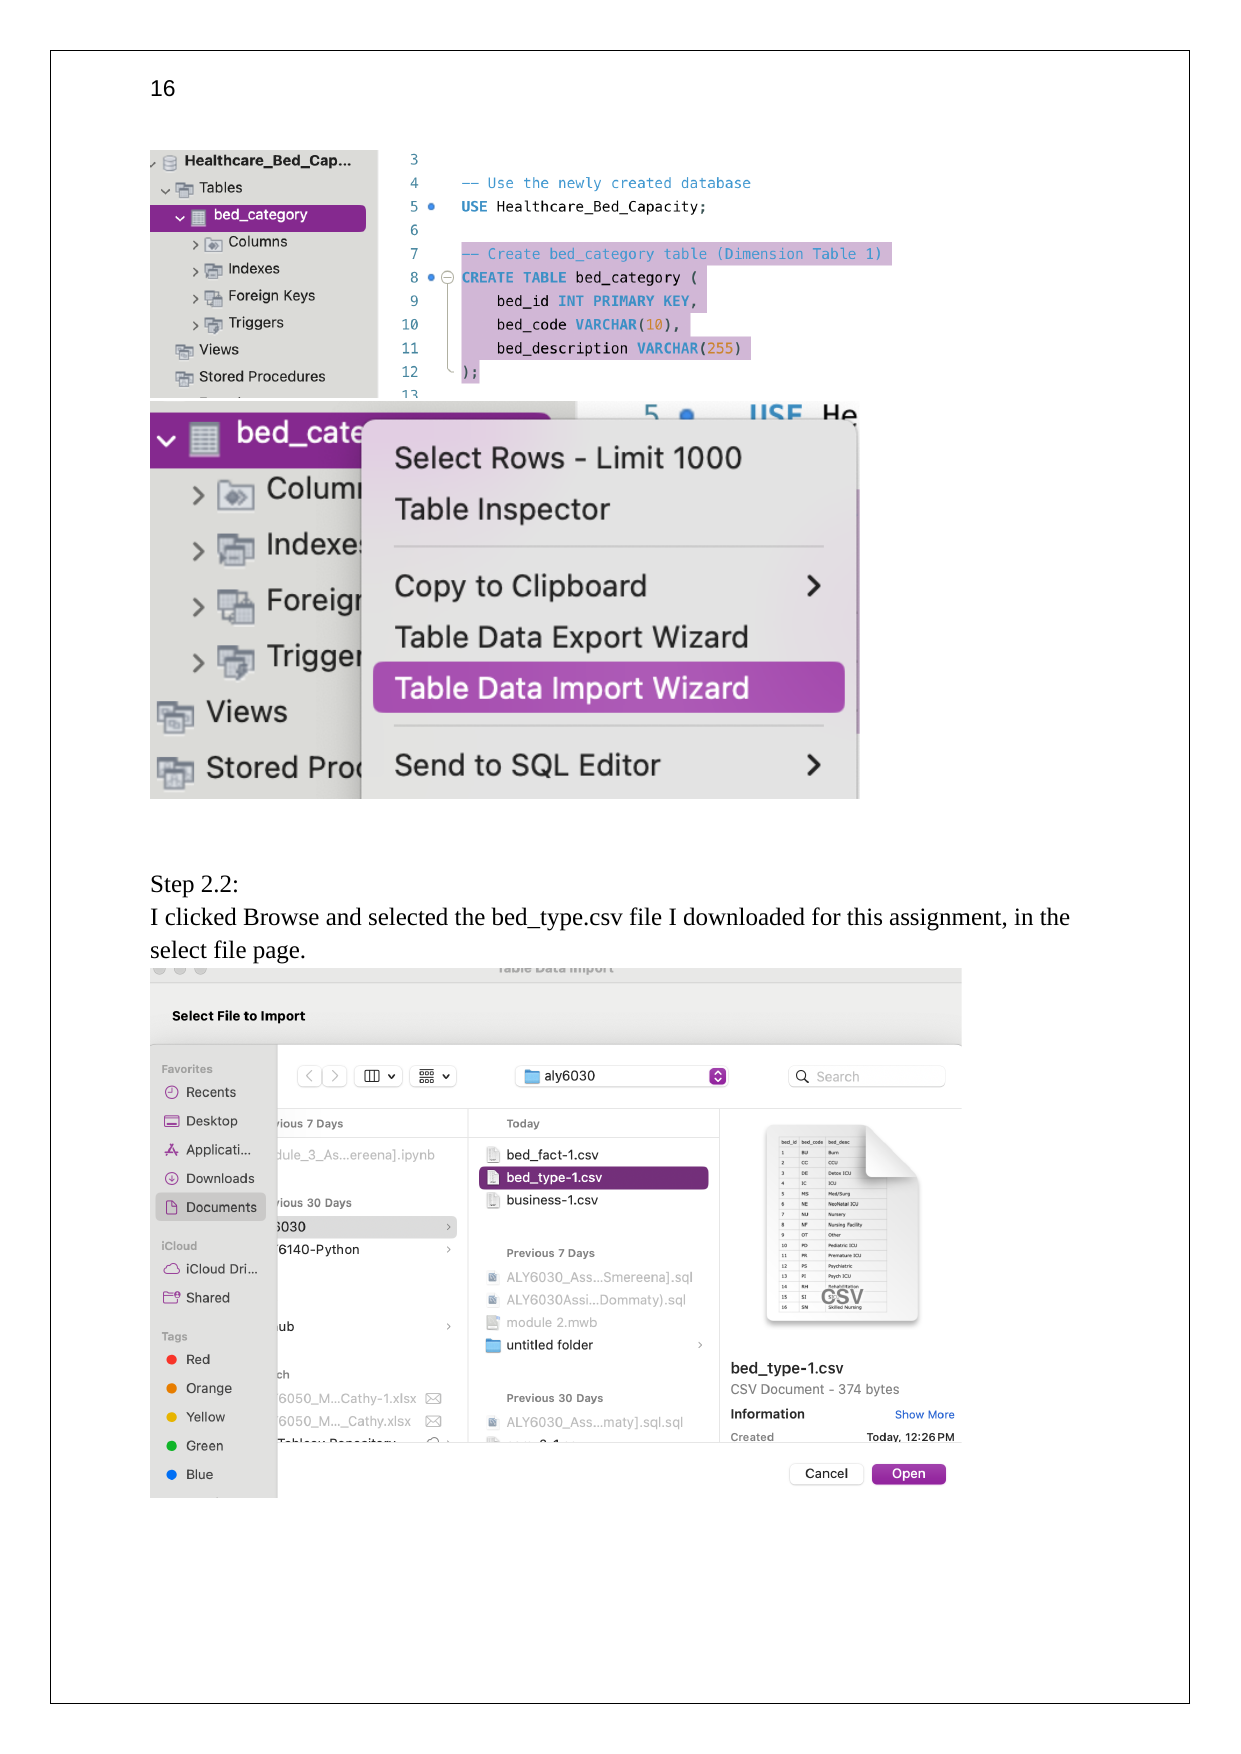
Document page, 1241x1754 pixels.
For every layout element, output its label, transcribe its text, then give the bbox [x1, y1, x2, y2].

picture [150, 968, 962, 1498]
picture [150, 150, 1091, 398]
picture [150, 401, 860, 799]
text I clicked Browse and selected the bed_type.csv file I downloaded for this assignment, in the select file page. [150, 902, 1090, 964]
text Step 2.2: [150, 869, 1090, 898]
